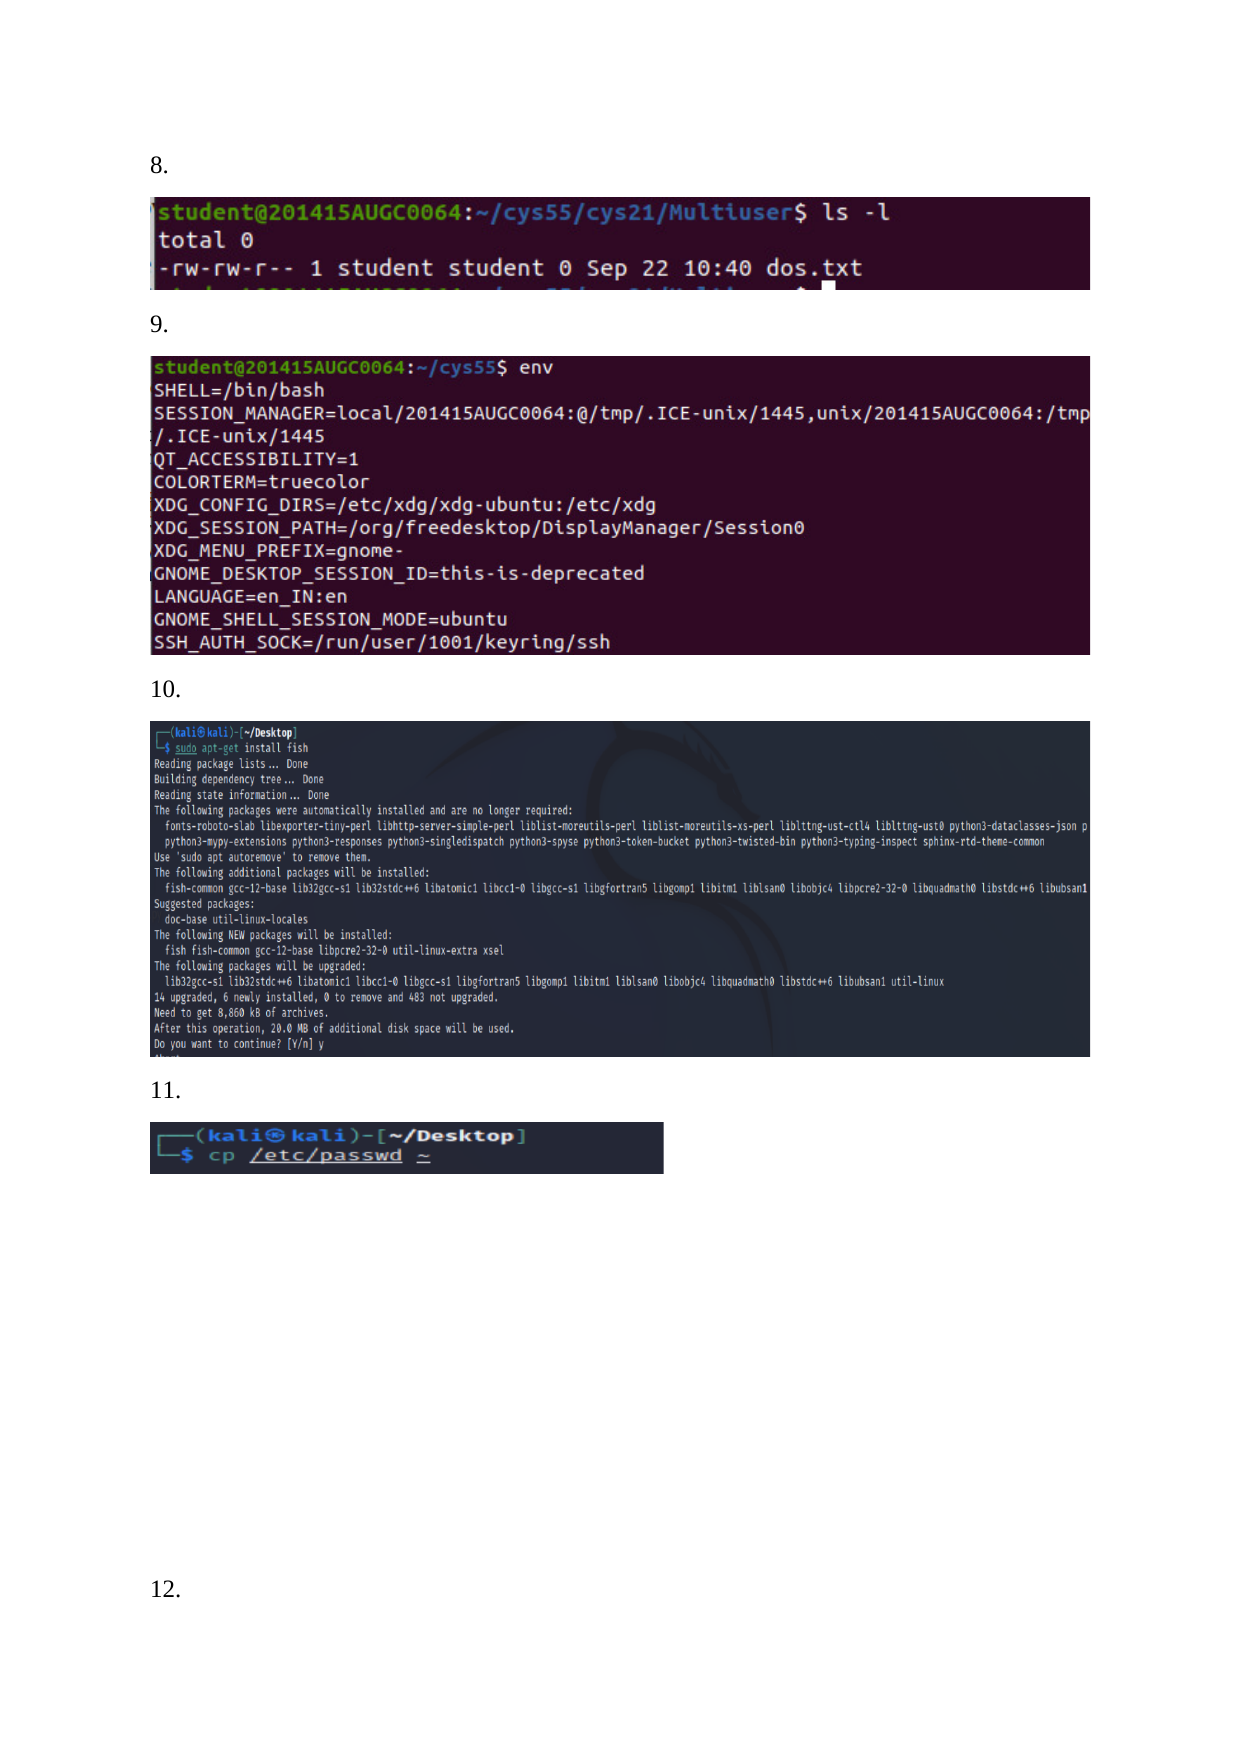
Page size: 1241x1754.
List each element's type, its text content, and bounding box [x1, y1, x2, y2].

picture [150, 1122, 664, 1174]
text 12. [150, 1574, 1090, 1603]
picture [150, 356, 1091, 655]
text 8. [150, 150, 1090, 179]
text 11. [150, 1075, 1090, 1104]
text 9. [150, 309, 1090, 337]
picture [150, 197, 1091, 290]
picture [150, 721, 1091, 1057]
text 10. [150, 674, 1090, 703]
